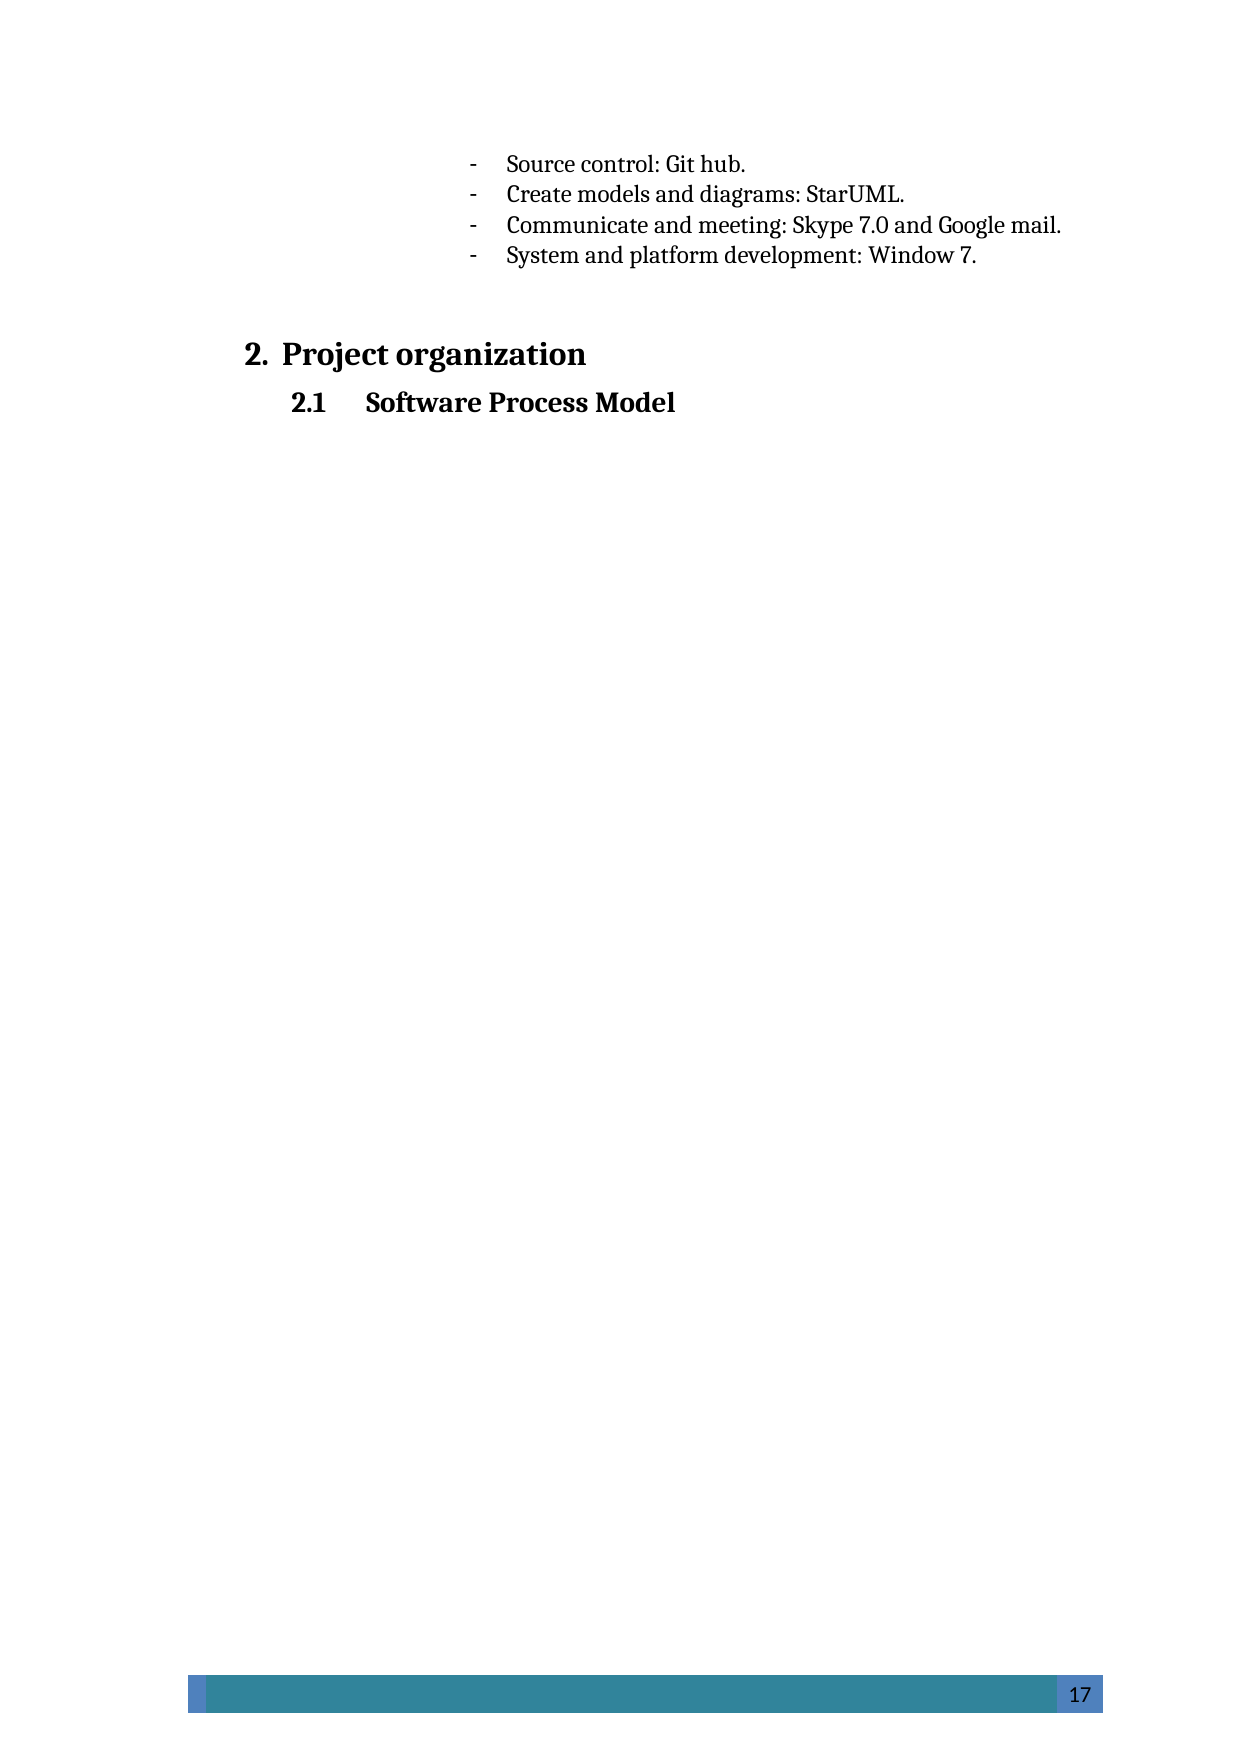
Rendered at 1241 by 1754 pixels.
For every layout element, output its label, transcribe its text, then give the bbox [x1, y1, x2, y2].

subtitle Software Process Model [291, 386, 1122, 420]
list Communicate and meeting: Skype 7.0 and Google mail. [469, 209, 1122, 239]
list Create models and diagrams: StarUML. [469, 178, 1122, 209]
list Source control: Git hub. [469, 148, 1122, 178]
list System and platform development: Window 7. [469, 239, 1122, 270]
subtitle Project organization [244, 335, 1122, 374]
